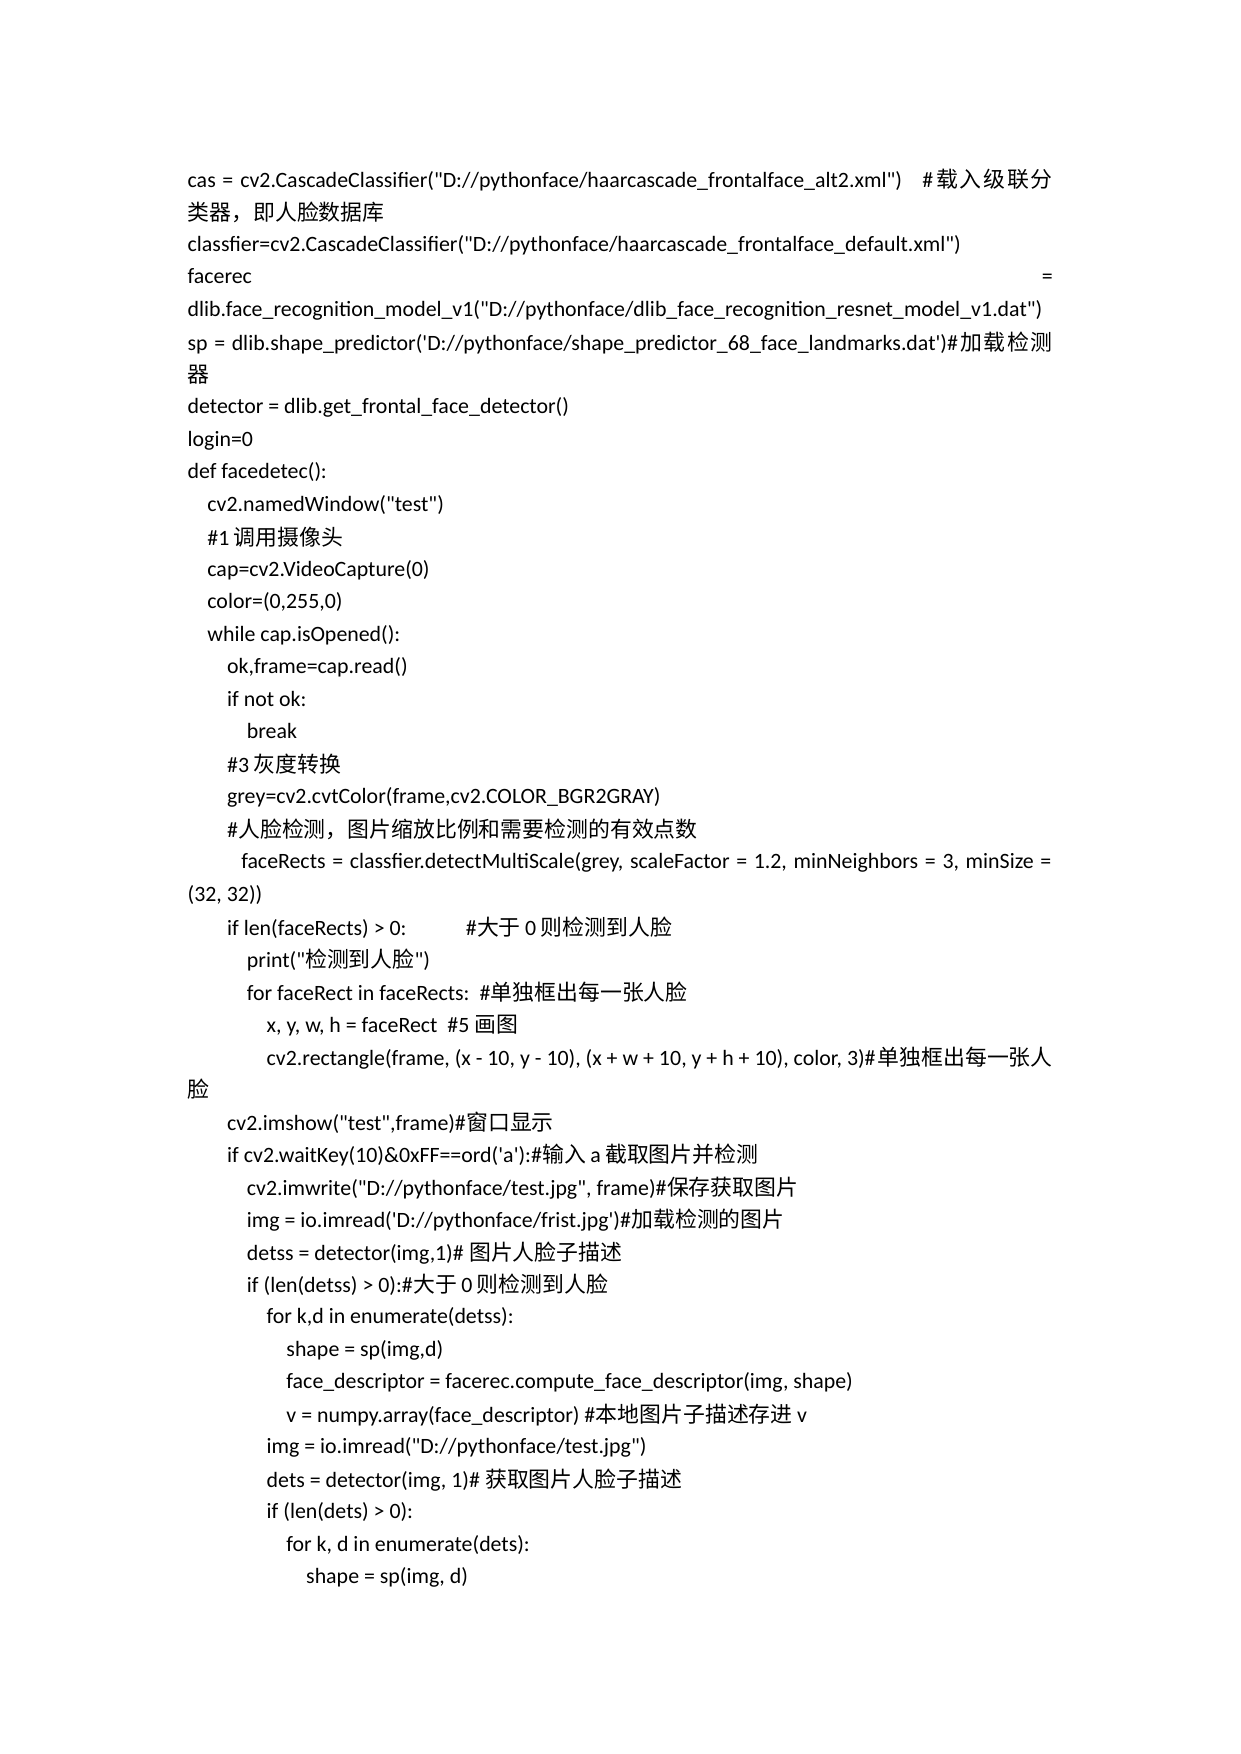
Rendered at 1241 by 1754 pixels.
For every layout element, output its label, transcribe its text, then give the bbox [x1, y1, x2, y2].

text face_descriptor = facerec.compute_face_descriptor(img, shape) [187, 1364, 1053, 1397]
text detector = dlib.get_frontal_face_detector() [187, 389, 1053, 422]
text v = numpy.array(face_descriptor) #本地图片子描述存进v [187, 1397, 1053, 1429]
text grey=cv2.cvtColor(frame,cv2.COLOR_BGR2GRAY) [187, 779, 1053, 812]
text sp = dlib.shape_predictor('D://pythonface/shape_predictor_68_face_landmarks.dat')#加载检测器 [187, 324, 1053, 389]
text def facedetec(): [187, 454, 1053, 487]
text if (len(dets) > 0): [187, 1494, 1053, 1527]
text login=0 [187, 422, 1053, 454]
text for faceRect in faceRects: #单独框出每一张人脸 [187, 974, 1053, 1007]
text shape = sp(img, d) [187, 1559, 1053, 1592]
text while cap.isOpened(): [187, 617, 1053, 649]
text facerec = dlib.face_recognition_model_v1("D://pythonface/dlib_face_recognition_resnet_model_v1.dat") [187, 259, 1053, 324]
text if (len(detss) > 0):#大于0则检测到人脸 [187, 1267, 1053, 1299]
text #1调用摄像头 [187, 519, 1053, 552]
text cap=cv2.VideoCapture(0) [187, 552, 1053, 584]
text for k,d in enumerate(detss): [187, 1299, 1053, 1332]
text if not ok: [187, 682, 1053, 714]
text faceRects = classfier.detectMultiScale(grey, scaleFactor = 1.2, minNeighbors = 3, minSize = (32, 32)) [187, 844, 1053, 909]
text ok,frame=cap.read() [187, 649, 1053, 682]
text cv2.imwrite("D://pythonface/test.jpg", frame)#保存获取图片 [187, 1169, 1053, 1202]
text cv2.imshow("test",frame)#窗口显示 [187, 1104, 1053, 1137]
text cv2.rectangle(frame, (x - 10, y - 10), (x + w + 10, y + h + 10), color, 3)#单独框出每一张人脸 [187, 1039, 1053, 1104]
text img = io.imread("D://pythonface/test.jpg") [187, 1429, 1053, 1462]
text shape = sp(img,d) [187, 1332, 1053, 1364]
text cas = cv2.CascadeClassifier("D://pythonface/haarcascade_frontalface_alt2.xml") #载入级联分类器，即人脸数据库 [187, 162, 1053, 227]
text #人脸检测，图片缩放比例和需要检测的有效点数 [187, 812, 1053, 844]
text dets = detector(img, 1)# 获取图片人脸子描述 [187, 1462, 1053, 1494]
text img = io.imread('D://pythonface/frist.jpg')#加载检测的图片 [187, 1202, 1053, 1234]
text if len(faceRects) > 0: #大于0则检测到人脸 [187, 909, 1053, 942]
text if cv2.waitKey(10)&0xFF==ord('a'):#输入a截取图片并检测 [187, 1137, 1053, 1169]
text break [187, 714, 1053, 747]
text classfier=cv2.CascadeClassifier("D://pythonface/haarcascade_frontalface_default.xml") [187, 227, 1053, 259]
text cv2.namedWindow("test") [187, 487, 1053, 519]
text print("检测到人脸") [187, 942, 1053, 974]
text x, y, w, h = faceRect #5画图 [187, 1007, 1053, 1039]
text for k, d in enumerate(dets): [187, 1527, 1053, 1559]
text color=(0,255,0) [187, 584, 1053, 617]
text detss = detector(img,1)# 图片人脸子描述 [187, 1234, 1053, 1267]
text #3灰度转换 [187, 747, 1053, 779]
